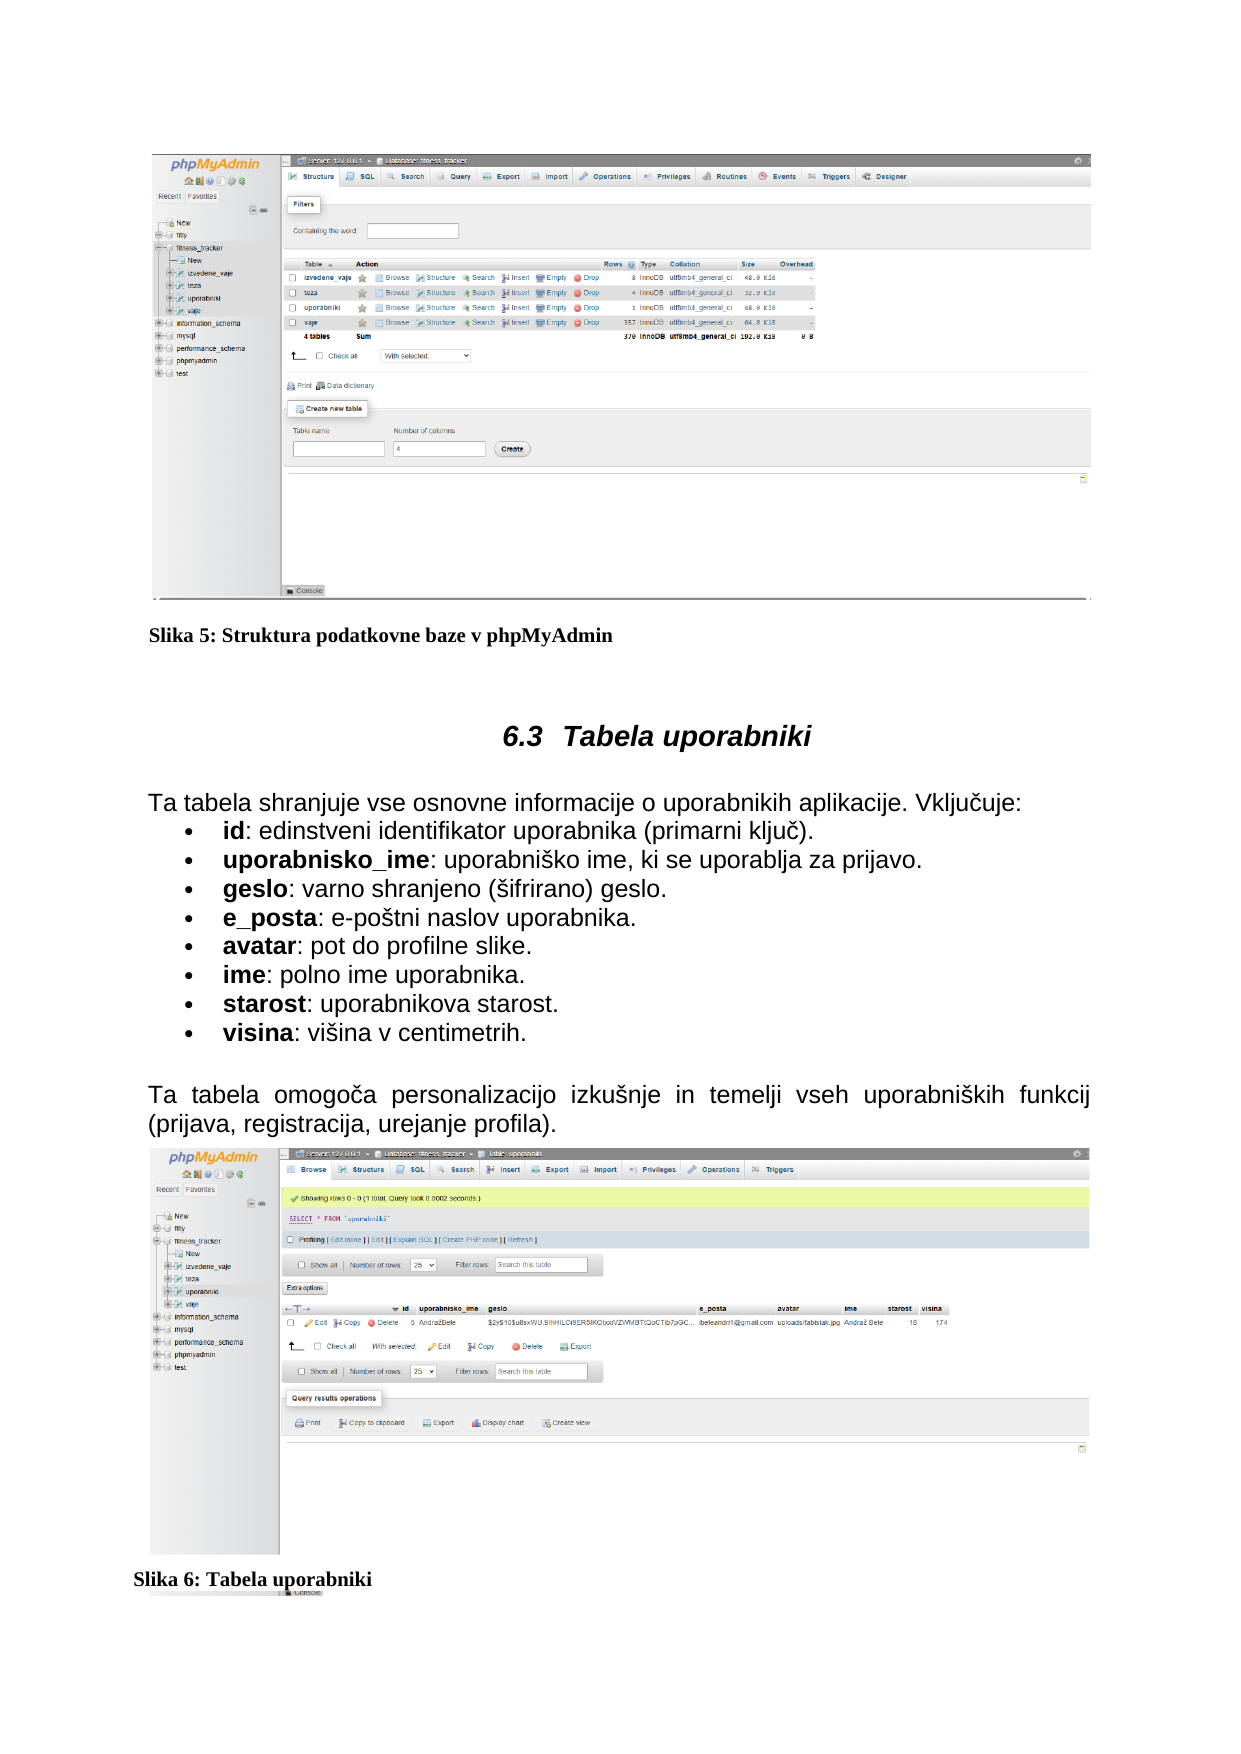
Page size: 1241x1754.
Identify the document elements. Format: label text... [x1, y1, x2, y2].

subtitle Tabela uporabniki [502, 719, 1092, 752]
list ime: polno ime uporabnika. [185, 960, 1092, 989]
list avatar: pot do profilne slike. [185, 931, 1092, 960]
list visina: višina v centimetrih. [185, 1017, 1092, 1046]
list uporabnisko_ime: uporabniško ime, ki se uporablja za prijavo. [185, 845, 1092, 874]
text Ta tabela shranjuje vse osnovne informacije o uporabnikih aplikacije. Vključuje: [148, 787, 1092, 816]
text Ta tabela omogoča personalizacijo izkušnje in temelji vseh uporabniških funkcij (prijava, registracija, urejanje profila). [148, 1080, 1092, 1138]
picture [148, 1148, 1089, 1595]
picture [150, 154, 1091, 599]
list e_posta: e-poštni naslov uporabnika. [185, 902, 1092, 931]
list geslo: varno shranjeno (šifrirano) geslo. [185, 874, 1092, 902]
list id: edinstveni identifikator uporabnika (primarni ključ). [185, 816, 1092, 845]
list starost: uporabnikova starost. [185, 989, 1092, 1017]
